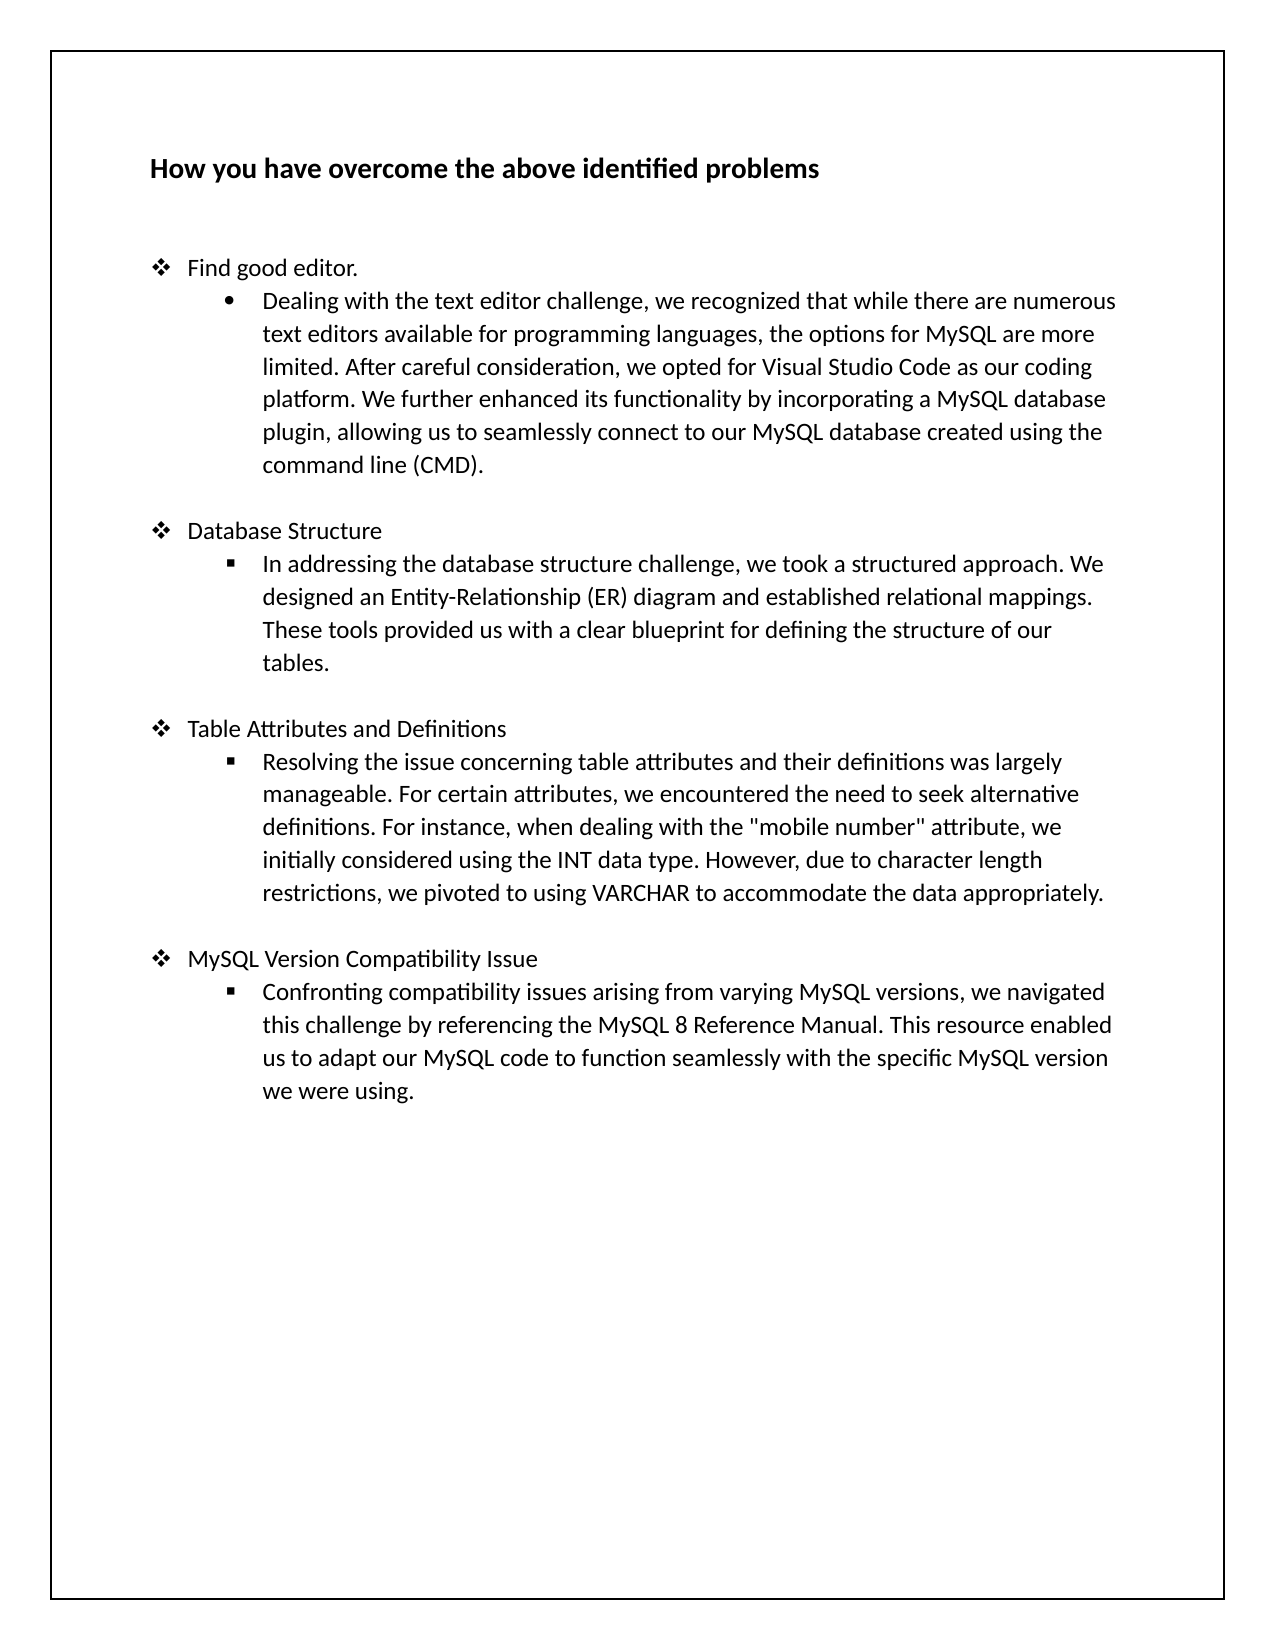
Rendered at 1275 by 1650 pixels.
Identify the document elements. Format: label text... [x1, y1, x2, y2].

list Find good editor. [150, 252, 1125, 282]
list Table Attributes and Definitions [150, 713, 1125, 743]
list Dealing with the text editor challenge, we recognized that while there are numerous text editors available for programming languages, the options for MySQL are more limited. After careful consideration, we opted for Visual Studio Code as our coding platform. We further enhanced its functionality by incorporating a MySQL database plugin, allowing us to seamlessly connect to our MySQL database created using the command line (CMD). [225, 285, 1125, 480]
list Confronting compatibility issues arising from varying MySQL versions, we navigated this challenge by referencing the MySQL 8 Reference Manual. This resource enabled us to adapt our MySQL code to function seamlessly with the specific MySQL version we were using. [225, 976, 1125, 1105]
list Resolving the issue concerning table attributes and their definitions was largely manageable. For certain attributes, we encountered the need to seek alternative definitions. For instance, when dealing with the "mobile number" attribute, we initially considered using the INT data type. However, due to character length restrictions, we pivoted to using VARCHAR to accommodate the data appropriately. [225, 746, 1125, 908]
list In addressing the database structure challenge, we took a structured approach. We designed an Entity-Relationship (ER) diagram and established relational mappings. These tools provided us with a clear blueprint for defining the structure of our tables. [225, 548, 1125, 677]
text How you have overcome the above identified problems [150, 150, 1125, 186]
list Database Structure [150, 515, 1125, 546]
list MySQL Version Compatibility Issue [150, 943, 1125, 974]
